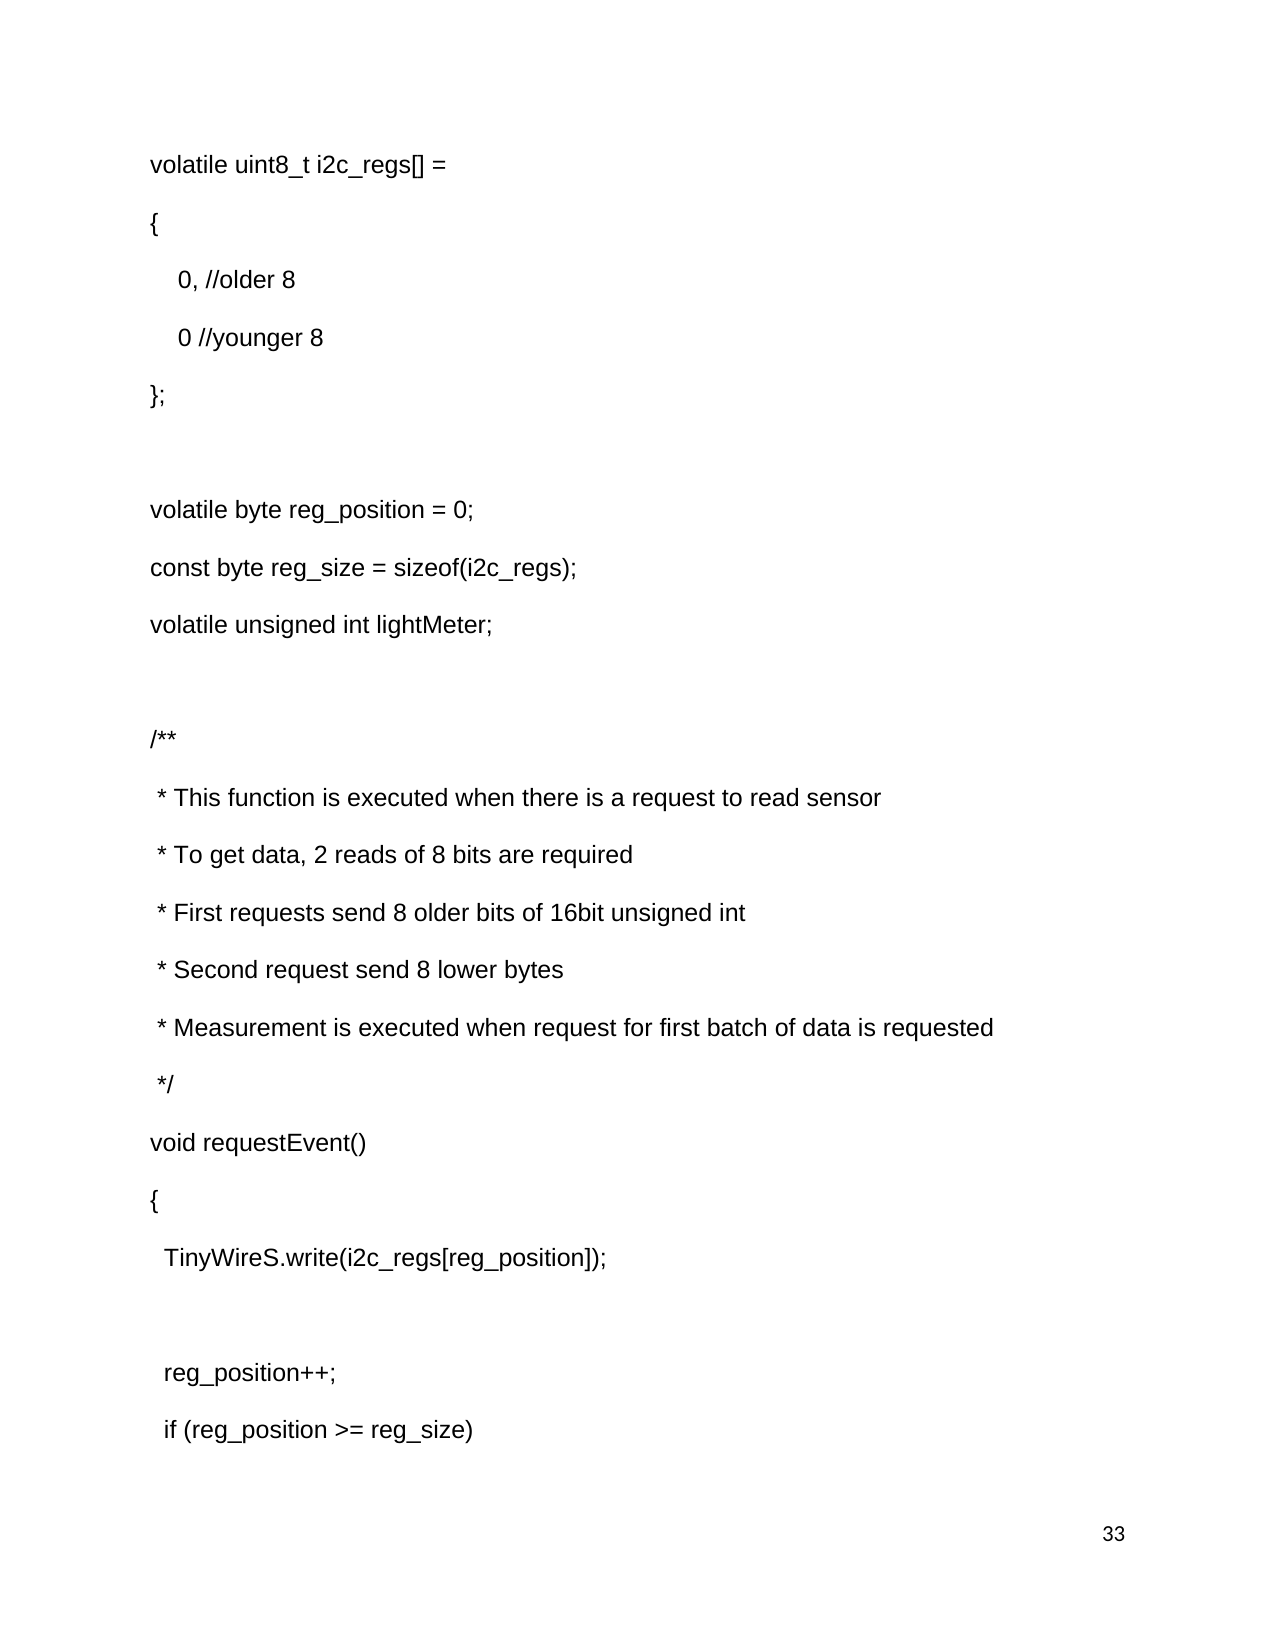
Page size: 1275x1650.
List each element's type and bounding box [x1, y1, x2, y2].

text [150, 150, 1125, 1444]
